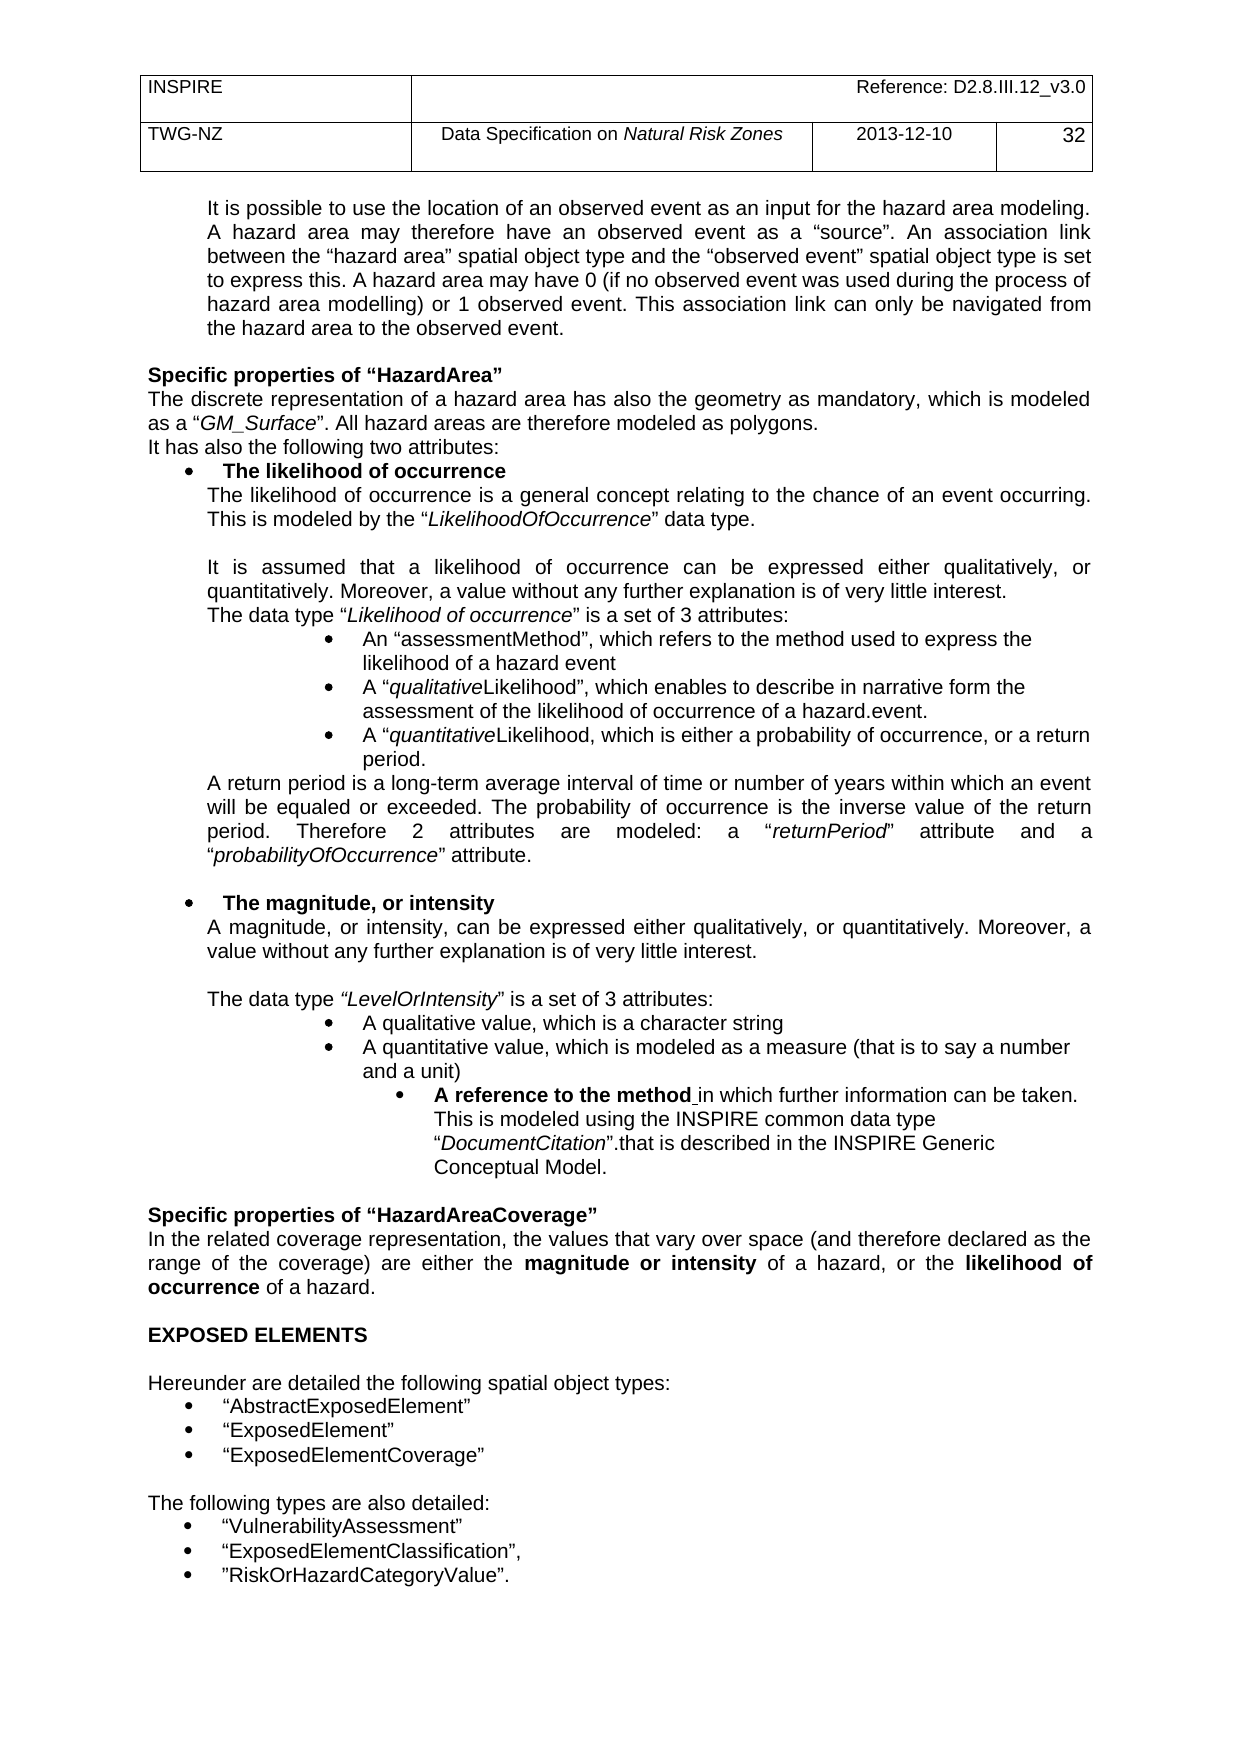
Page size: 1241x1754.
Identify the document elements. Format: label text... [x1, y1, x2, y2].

list An “assessmentMethod”, which refers to the method used to express the likelihood of a hazard event [325, 627, 1092, 675]
text The likelihood of occurrence is a general concept relating to the chance of an event occurring. This is modeled by the “LikelihoodOfOccurrence” data type. [207, 483, 1092, 531]
list “ExposedElementClassification”, [184, 1538, 1092, 1562]
list “ExposedElementCoverage” [185, 1442, 1092, 1466]
list The magnitude, or intensity [185, 891, 1092, 915]
list ”RiskOrHazardCategoryValue”. [184, 1562, 1092, 1587]
list A “quantitativeLikelihood, which is either a probability of occurrence, or a return period. [325, 723, 1092, 771]
text The following types are also detailed: [148, 1490, 1092, 1514]
list The likelihood of occurrence [185, 459, 1092, 483]
list “VulnerabilityAssessment” [184, 1514, 1092, 1538]
text A return period is a long-term average interval of time or number of years within which an event will be equaled or exceeded. The probability of occurrence is the inverse value of the return period. Therefore 2 attributes are modeled: a “returnPeriod” attribute and a “probabilityOfOccurrence” attribute. [207, 771, 1092, 867]
text A magnitude, or intensity, can be expressed either qualitatively, or quantitatively. Moreover, a value without any further explanation is of very little interest. [207, 915, 1092, 963]
list A qualitative value, which is a character string [325, 1011, 1092, 1035]
text It is assumed that a likelihood of occurrence can be expressed either qualitatively, or quantitatively. Moreover, a value without any further explanation is of very little interest. [207, 555, 1092, 603]
text The data type “Likelihood of occurrence” is a set of 3 attributes: [207, 603, 1092, 627]
text Hereunder are detailed the following spatial object types: [148, 1370, 1092, 1394]
list A quantitative value, which is modeled as a measure (that is to say a number and a unit) [325, 1035, 1092, 1083]
text Specific properties of “HazardAreaCoverage” [148, 1203, 1092, 1227]
list “AbstractExposedElement” [185, 1394, 1092, 1418]
list “ExposedElement” [185, 1418, 1092, 1442]
text In the related coverage representation, the values that vary over space (and therefore declared as the range of the coverage) are either the magnitude or intensity of a hazard, or the likelihood of occurrence of a hazard. [148, 1227, 1092, 1298]
text EXPOSED ELEMENTS [148, 1322, 1092, 1346]
list A reference to the method in which further information can be taken. This is modeled using the INSPIRE common data type “DocumentCitation”.that is described in the INSPIRE Generic Conceptual Model. [396, 1083, 1092, 1179]
text The data type “LevelOrIntensity” is a set of 3 attributes: [207, 987, 1092, 1011]
text Specific properties of “HazardArea” [148, 363, 1092, 387]
text It is possible to use the location of an observed event as an input for the hazard area modeling. A hazard area may therefore have an observed event as a “source”. An association link between the “hazard area” spatial object type and the “observed event” spatial object type is set to express this. A hazard area may have 0 (if no observed event was used during the process of hazard area modelling) or 1 observed event. This association link can only be navigated from the hazard area to the observed event. [207, 196, 1092, 339]
text The discrete representation of a hazard area has also the geometry as mandatory, which is modeled as a “GM_Surface”. All hazard areas are therefore modeled as polygons. [148, 387, 1092, 435]
text It has also the following two attributes: [148, 435, 1092, 459]
list A “qualitativeLikelihood”, which enables to describe in narrative form the assessment of the likelihood of occurrence of a hazard.event. [325, 675, 1092, 723]
